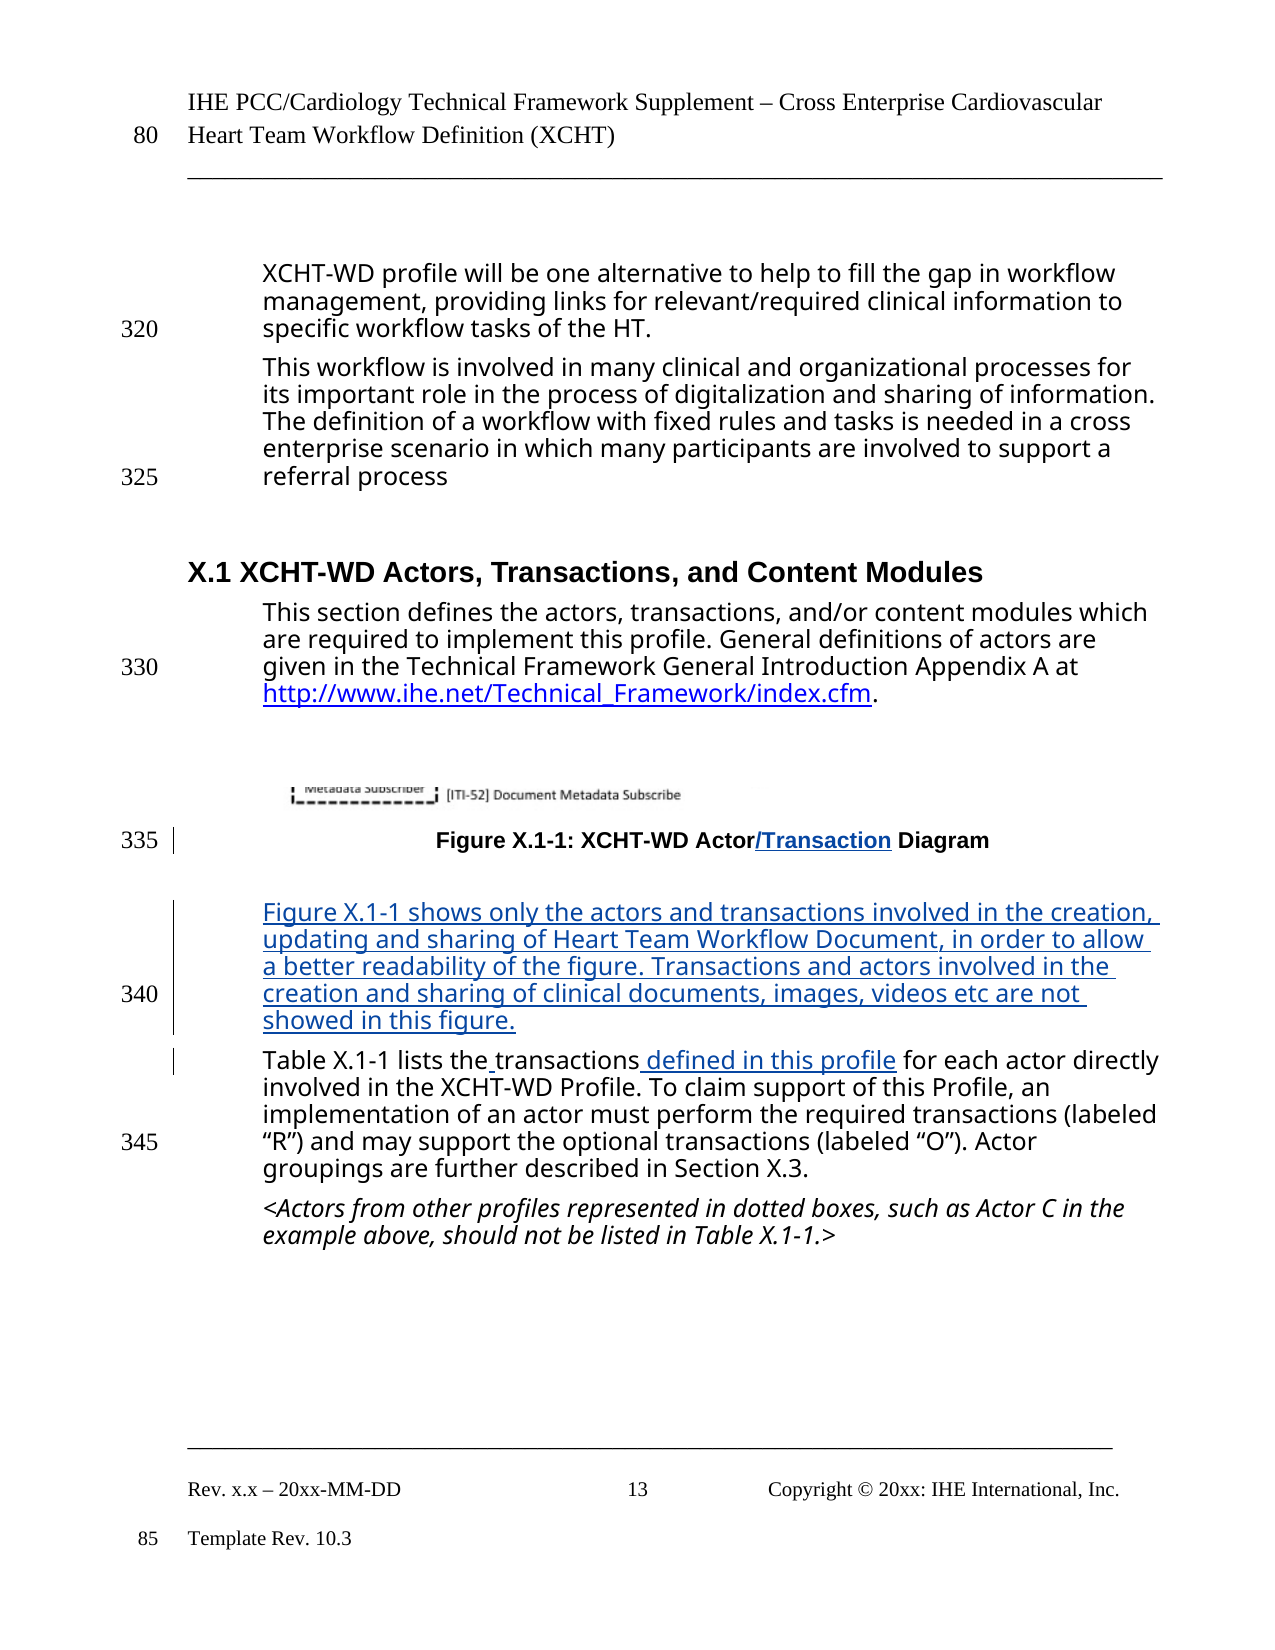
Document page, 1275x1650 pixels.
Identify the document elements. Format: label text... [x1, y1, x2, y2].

text This section defines the actors, transactions, and/or content modules which are required to implement this profile. General definitions of actors are given in the Technical Framework General Introduction Appendix A at http://www.ihe.net/Technical_Framework/index.cfm. [262, 600, 1162, 708]
text XCHT-WD profile will be one alternative to help to fill the gap in workflow management, providing links for relevant/required clinical information to specific workflow tasks of the HT. [262, 261, 1162, 342]
text <Actors from other profiles represented in dotted boxes, such as Actor C in the example above, should not be listed in Table X.1-1.> [262, 1196, 1162, 1250]
text This workflow is involved in many clinical and organizational processes for its important role in the process of digitalization and sharing of information. The definition of a workflow with fixed rules and tasks is needed in a cross enterprise scenario in which many participants are involved to support a referral process [262, 355, 1162, 490]
picture [262, 787, 1238, 816]
subtitle X.1 XCHT-WD Actors, Transactions, and Content Modules [187, 555, 1162, 588]
title Figure X.1-1: XCHT-WD Actor Diagram [262, 827, 1162, 854]
text Table X.1-1 lists thetransactions for each actor directly involved in the XCHT-WD Profile. To claim support of this Profile, an implementation of an actor must perform the required transactions (labeled “R”) and may support the optional transactions (labeled “O”). Actor groupings are further described in Section X.3. [262, 1048, 1162, 1183]
